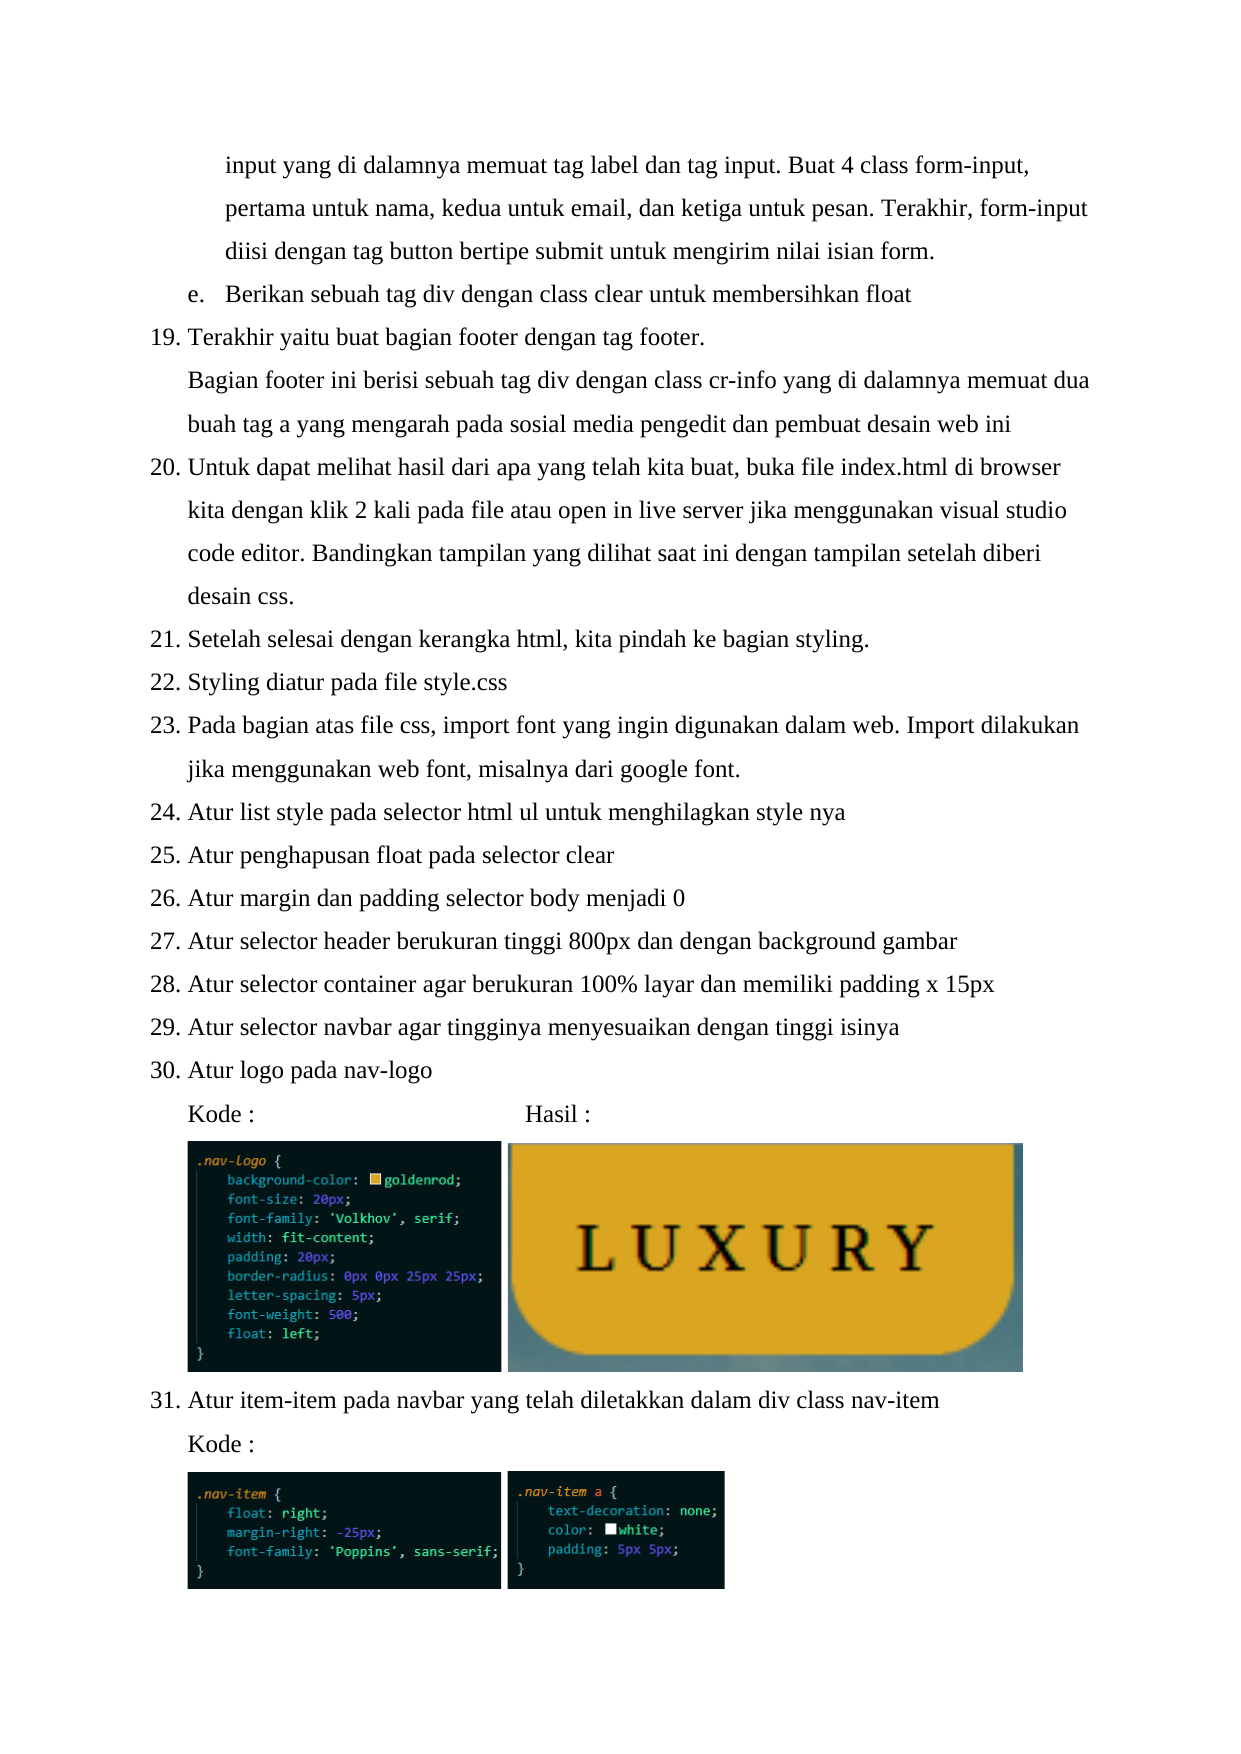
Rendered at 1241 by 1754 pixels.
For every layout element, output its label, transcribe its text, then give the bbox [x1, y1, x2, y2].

list Atur item-item pada navbar yang telah diletakkan dalam div class nav-item [150, 1386, 1090, 1414]
list Atur selector navbar agar tingginya menyesuaikan dengan tinggi isinya [150, 1012, 1090, 1041]
list Setelah selesai dengan kerangka html, kita pindah ke bagian styling. [150, 624, 1090, 653]
list Terakhir yaitu buat bagian footer dengan tag footer. [150, 322, 1090, 351]
picture [507, 1471, 725, 1589]
list Kode : [187, 1429, 1090, 1457]
list Berikan sebuah tag div dengan class clear untuk membersihkan float [187, 279, 1090, 308]
list Atur logo pada nav-logo [150, 1056, 1090, 1084]
picture [187, 1472, 502, 1589]
list Atur margin dan padding selector body menjadi 0 [150, 883, 1090, 912]
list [187, 150, 1090, 265]
list Bagian footer ini berisi sebuah tag div dengan class cr-info yang di dalamnya memuat dua buah tag a yang mengarah pada sosial media pengedit dan pembuat desain web ini [187, 366, 1090, 437]
list Pada bagian atas file css, import font yang ingin digunakan dalam web. Import dilakukan jika menggunakan web font, misalnya dari google font. [150, 711, 1090, 782]
list Untuk dapat melihat hasil dari apa yang telah kita buat, buka file index.html di browser kita dengan klik 2 kali pada file atau open in live server jika menggunakan visual studio code editor. Bandingkan tampilan yang dilihat saat ini dengan tampilan setelah diberi desain css. [150, 452, 1090, 610]
list Styling diatur pada file style.css [150, 667, 1090, 696]
list Atur selector container agar berukuran 100% layar dan memiliki padding x 15px [150, 969, 1090, 998]
picture [187, 1141, 502, 1372]
list Kode : Hasil : [187, 1099, 1090, 1127]
list Atur list style pada selector html ul untuk menghilagkan style nya [150, 797, 1090, 826]
list Atur penghapusan float pada selector clear [150, 840, 1090, 869]
picture [507, 1143, 1023, 1372]
list Atur selector header berukuran tinggi 800px dan dengan background gambar [150, 926, 1090, 955]
